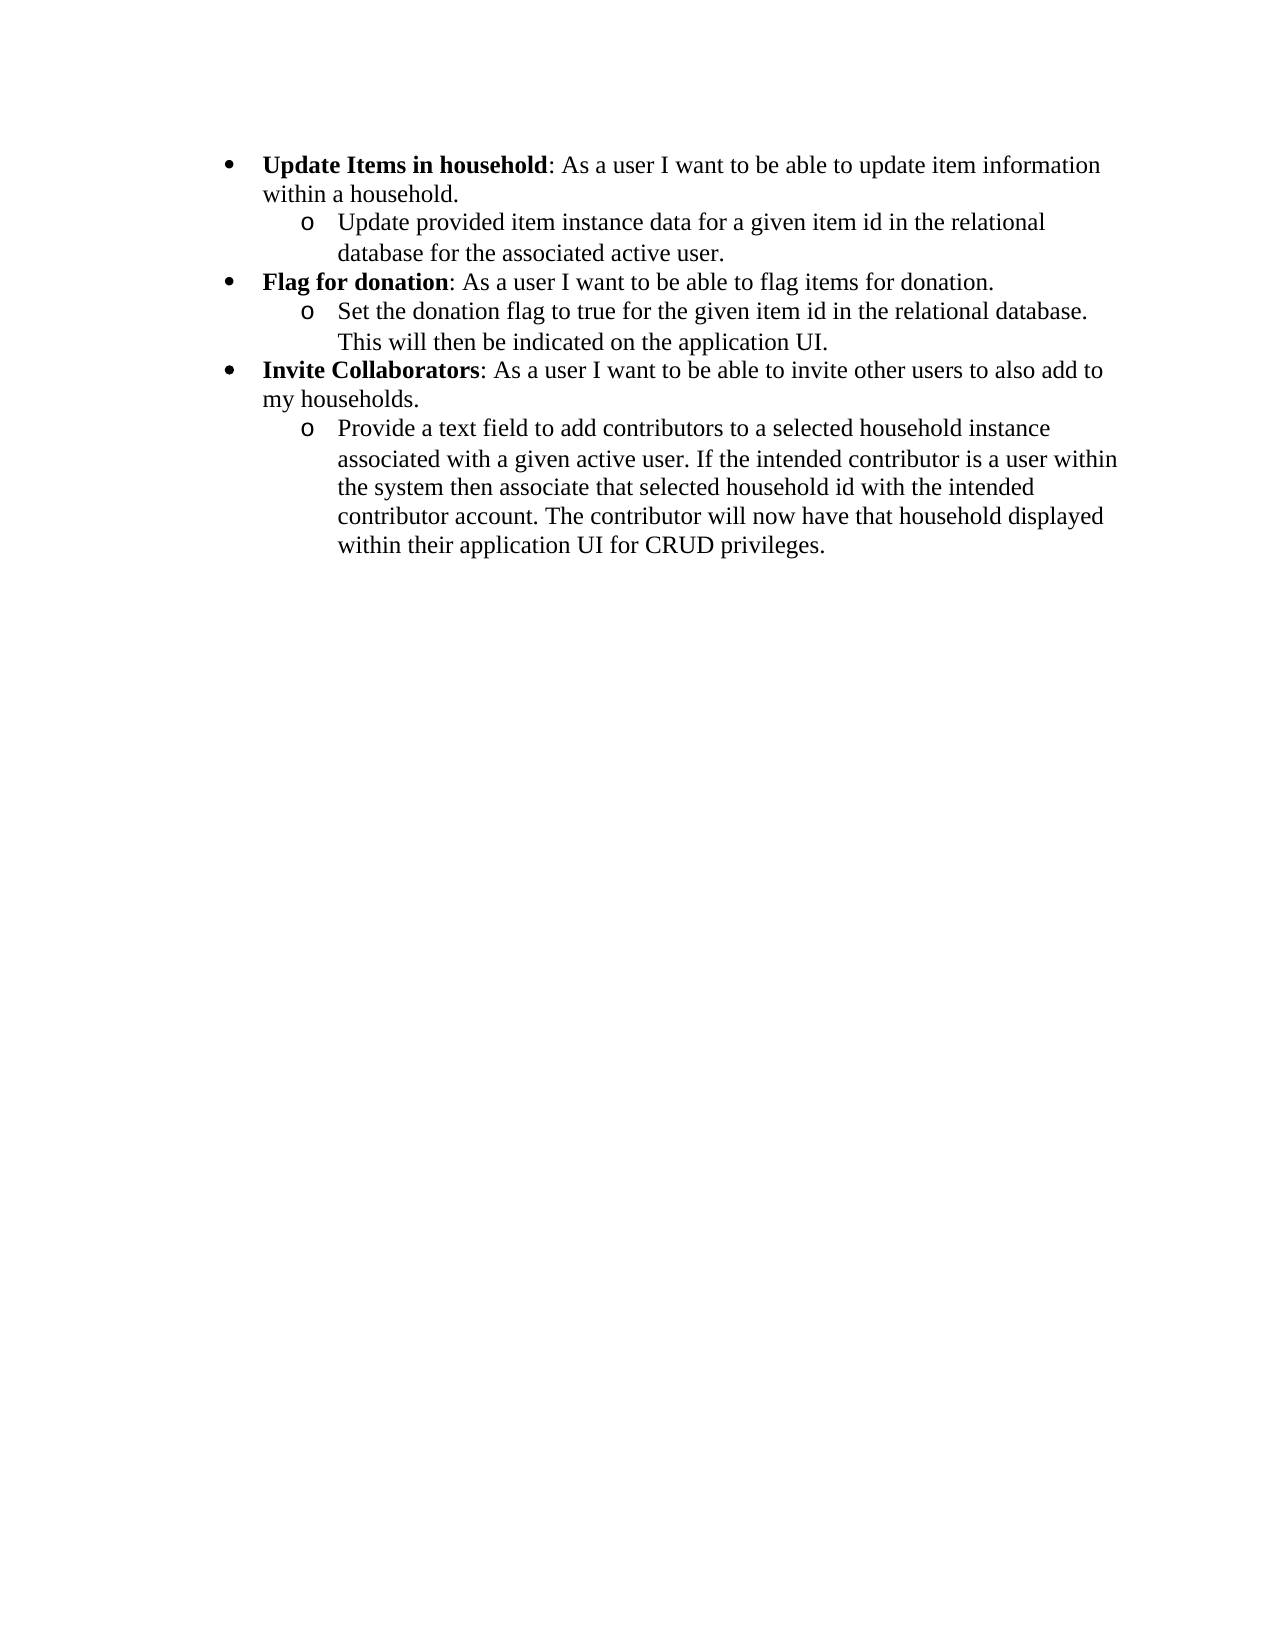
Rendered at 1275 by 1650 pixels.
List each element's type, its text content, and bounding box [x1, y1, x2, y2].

list Update Items in household: As a user I want to be able to update item information within a household. [225, 150, 1125, 207]
list Update provided item instance data for a given item id in the relational database for the associated active user. [300, 207, 1125, 267]
list Set the donation flag to true for the given item id in the relational database. This will then be indicated on the application UI. [300, 296, 1125, 355]
list Provide a text field to add contributors to a selected household instance associated with a given active user. If the intended contributor is a user within the system then associate that selected household id with the intended contributor account. The contributor will now have that household displayed within their application UI for CRUD privileges. [300, 413, 1125, 559]
list Invite Collaborators: As a user I want to be able to invite other users to also add to my households. [225, 355, 1125, 413]
list Flag for donation: As a user I want to be able to flag items for donation. [225, 267, 1125, 296]
